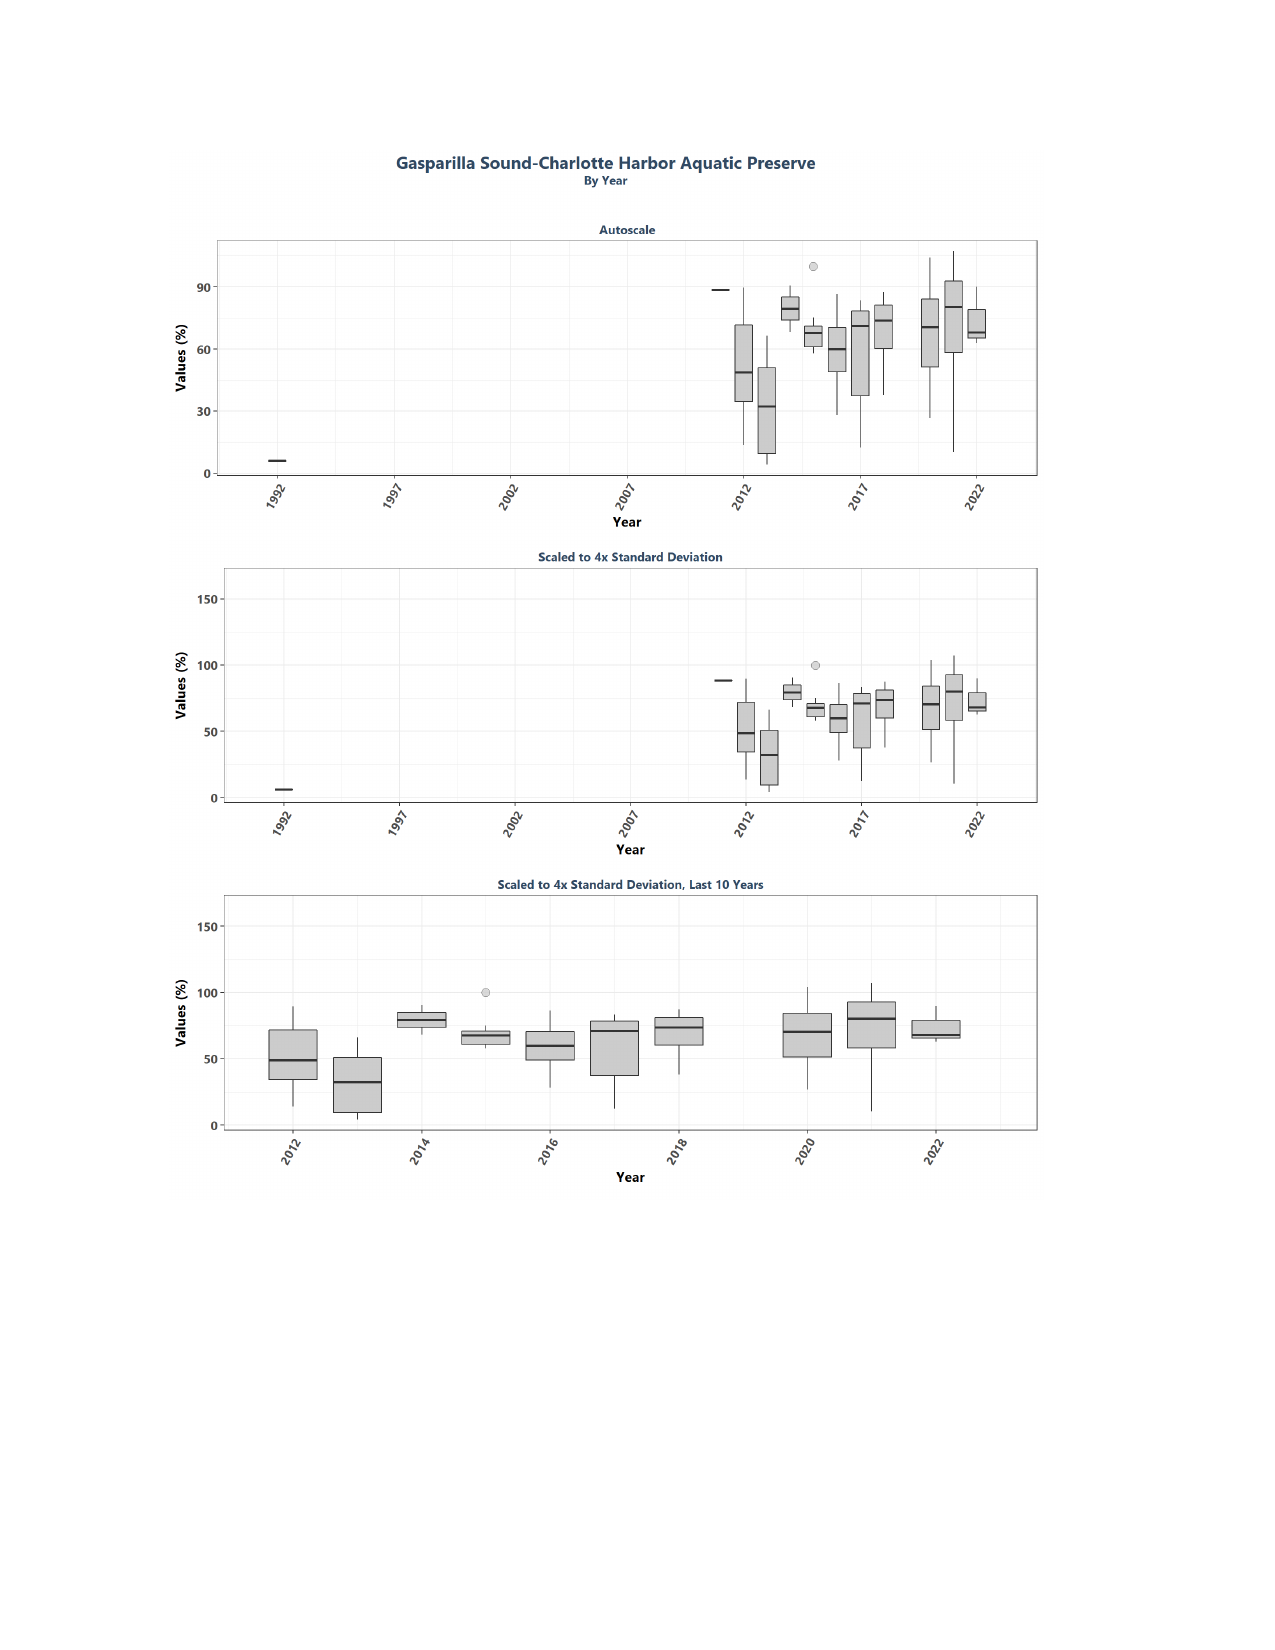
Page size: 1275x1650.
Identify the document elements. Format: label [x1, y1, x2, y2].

picture [168, 150, 1044, 1200]
